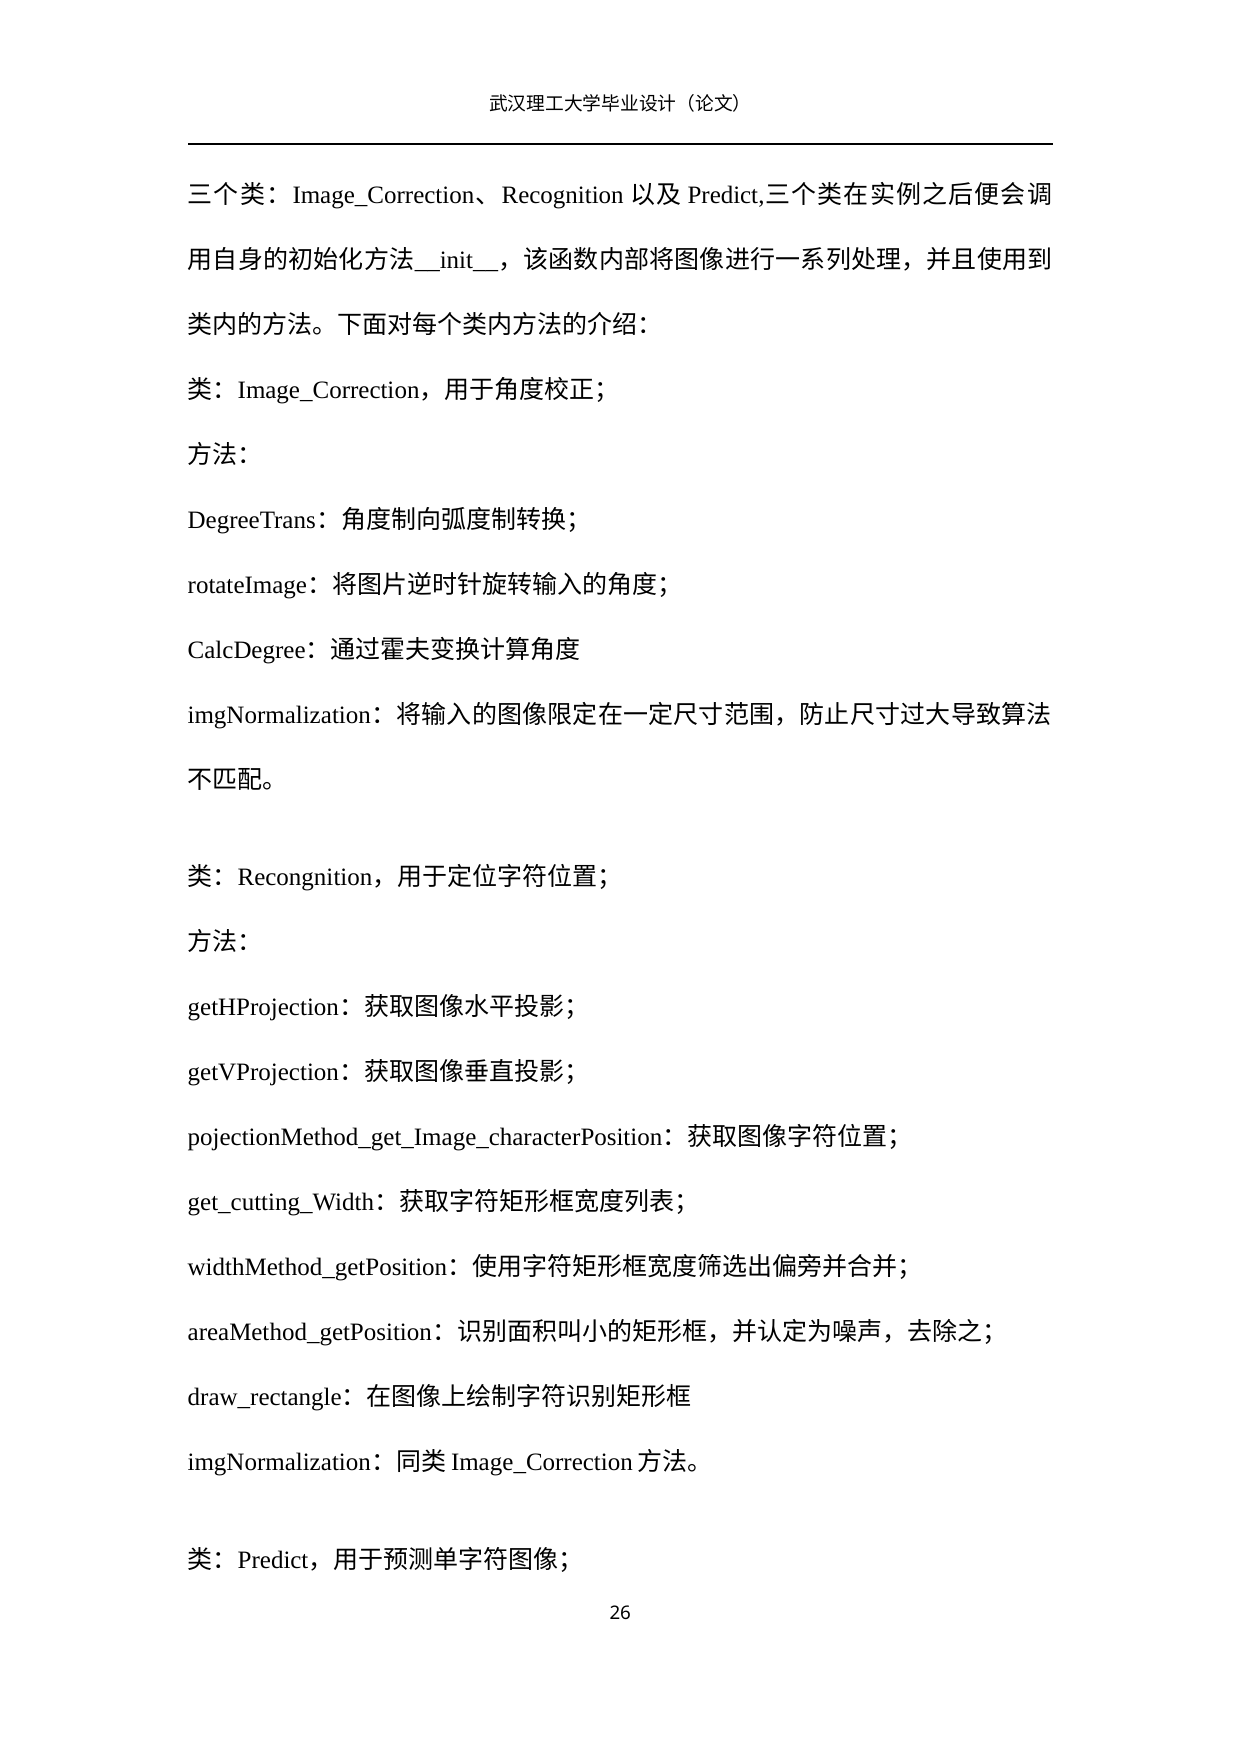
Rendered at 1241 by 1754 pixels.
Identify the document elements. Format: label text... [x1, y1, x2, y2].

text imgNormalization：同类Image_Correction方法。 [187, 1427, 1053, 1492]
text get_cutting_Width：获取字符矩形框宽度列表； [187, 1167, 1053, 1232]
text getVProjection：获取图像垂直投影； [187, 1037, 1053, 1102]
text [187, 160, 1053, 355]
text getHProjection：获取图像水平投影； [187, 972, 1053, 1037]
text 方法： [187, 420, 1053, 485]
text widthMethod_getPosition：使用字符矩形框宽度筛选出偏旁并合并； [187, 1232, 1053, 1297]
text 方法： [187, 907, 1053, 972]
text areaMethod_getPosition：识别面积叫小的矩形框，并认定为噪声，去除之； [187, 1297, 1053, 1362]
text CalcDegree：通过霍夫变换计算角度 [187, 615, 1053, 680]
text 类：Recongnition，用于定位字符位置； [187, 842, 1053, 907]
text rotateImage：将图片逆时针旋转输入的角度； [187, 550, 1053, 615]
text pojectionMethod_get_Image_characterPosition：获取图像字符位置； [187, 1102, 1053, 1167]
text DegreeTrans：角度制向弧度制转换； [187, 485, 1053, 550]
text 类：Predict，用于预测单字符图像； [187, 1525, 1053, 1590]
text 类：Image_Correction，用于角度校正； [187, 355, 1053, 420]
text draw_rectangle：在图像上绘制字符识别矩形框 [187, 1362, 1053, 1427]
text imgNormalization：将输入的图像限定在一定尺寸范围，防止尺寸过大导致算法不匹配。 [187, 680, 1053, 810]
